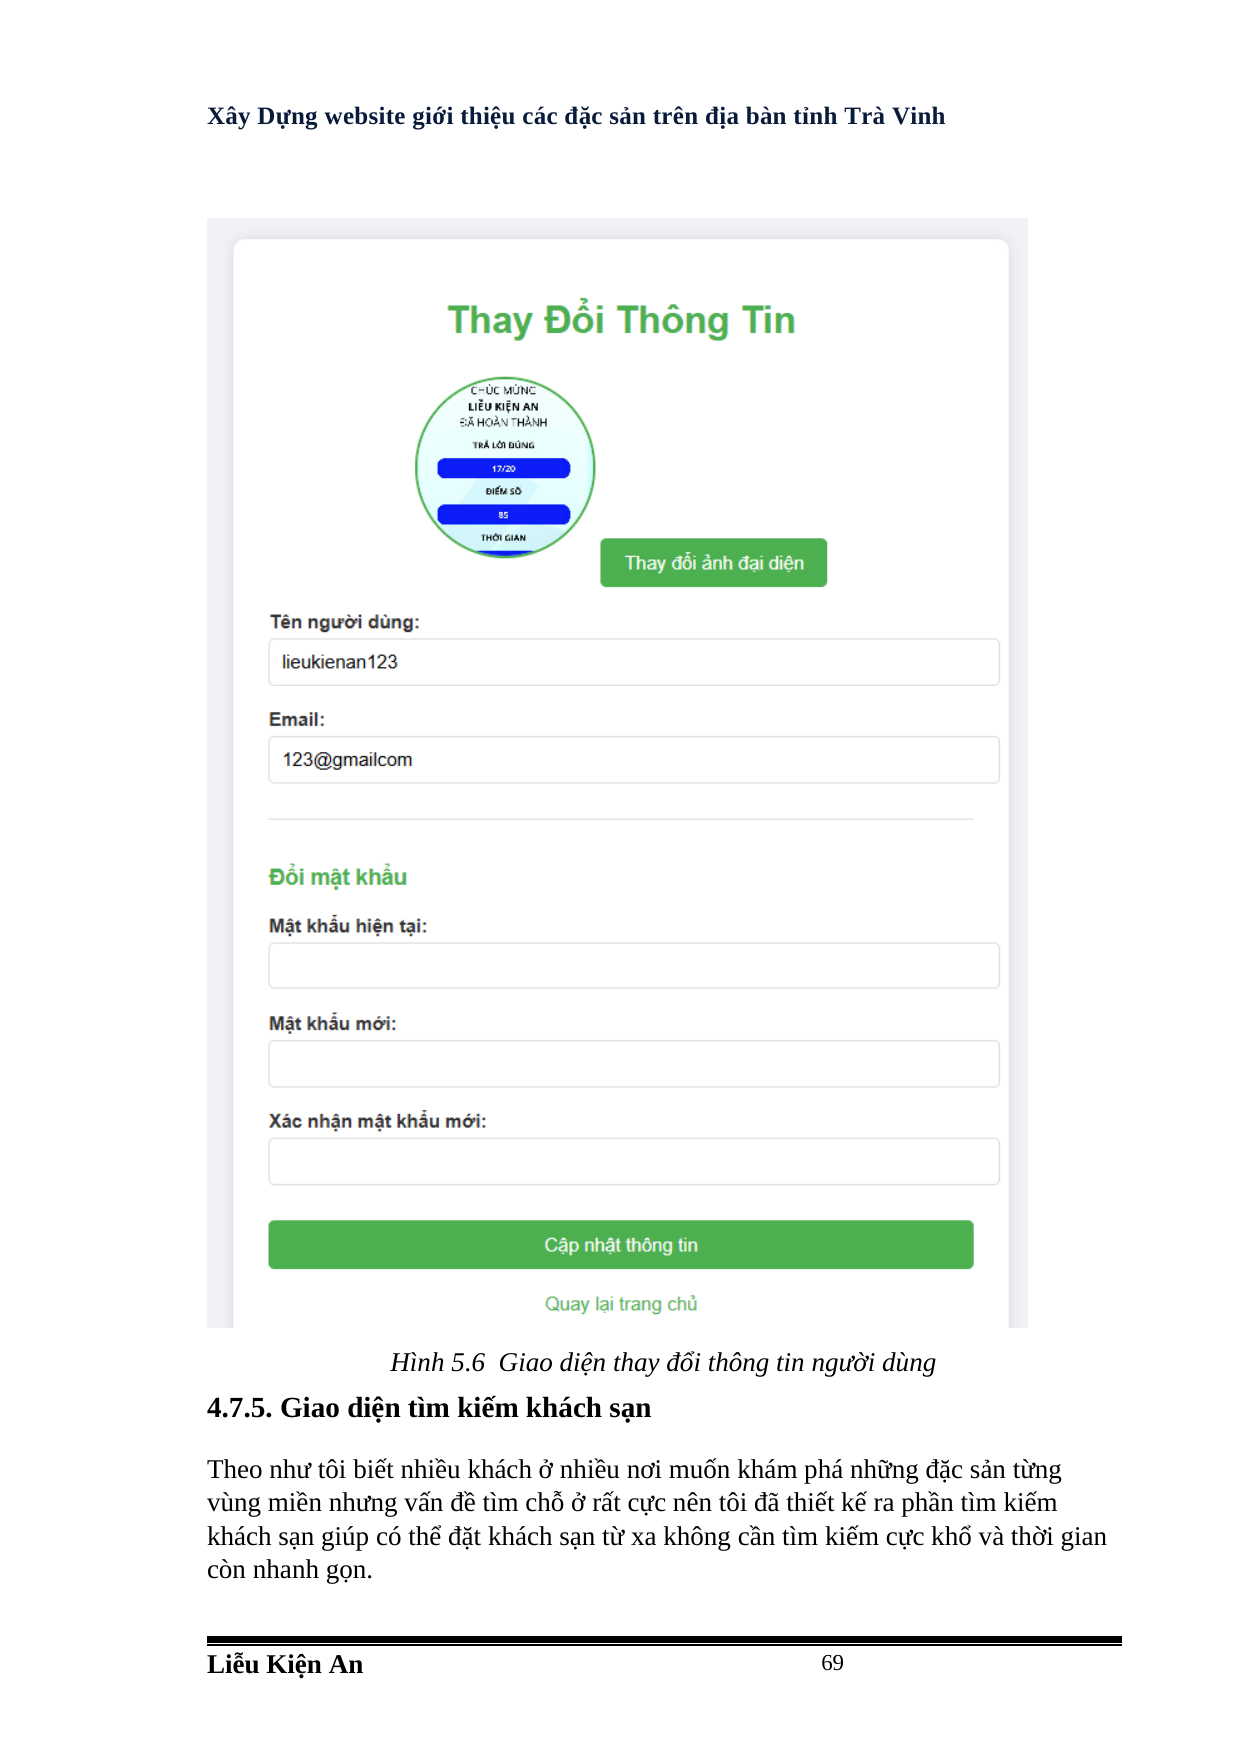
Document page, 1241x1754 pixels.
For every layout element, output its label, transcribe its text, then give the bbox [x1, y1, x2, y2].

subtitle Giao diện tìm kiếm khách sạn [207, 1390, 1122, 1423]
picture [206, 218, 1029, 1328]
text Hình 5.6 Giao diện thay đổi thông tin người dùng [207, 1346, 1122, 1377]
text Theo như tôi biết nhiều khách ở nhiều nơi muốn khám phá những đặc sản từng vùng miền nhưng vấn đề tìm chỗ ở rất cực nên tôi đã thiết kế ra phần tìm kiếm khách sạn giúp có thể đặt khách sạn từ xa không cần tìm kiếm cực khổ và thời gian còn nhanh gọn. [207, 1453, 1122, 1584]
